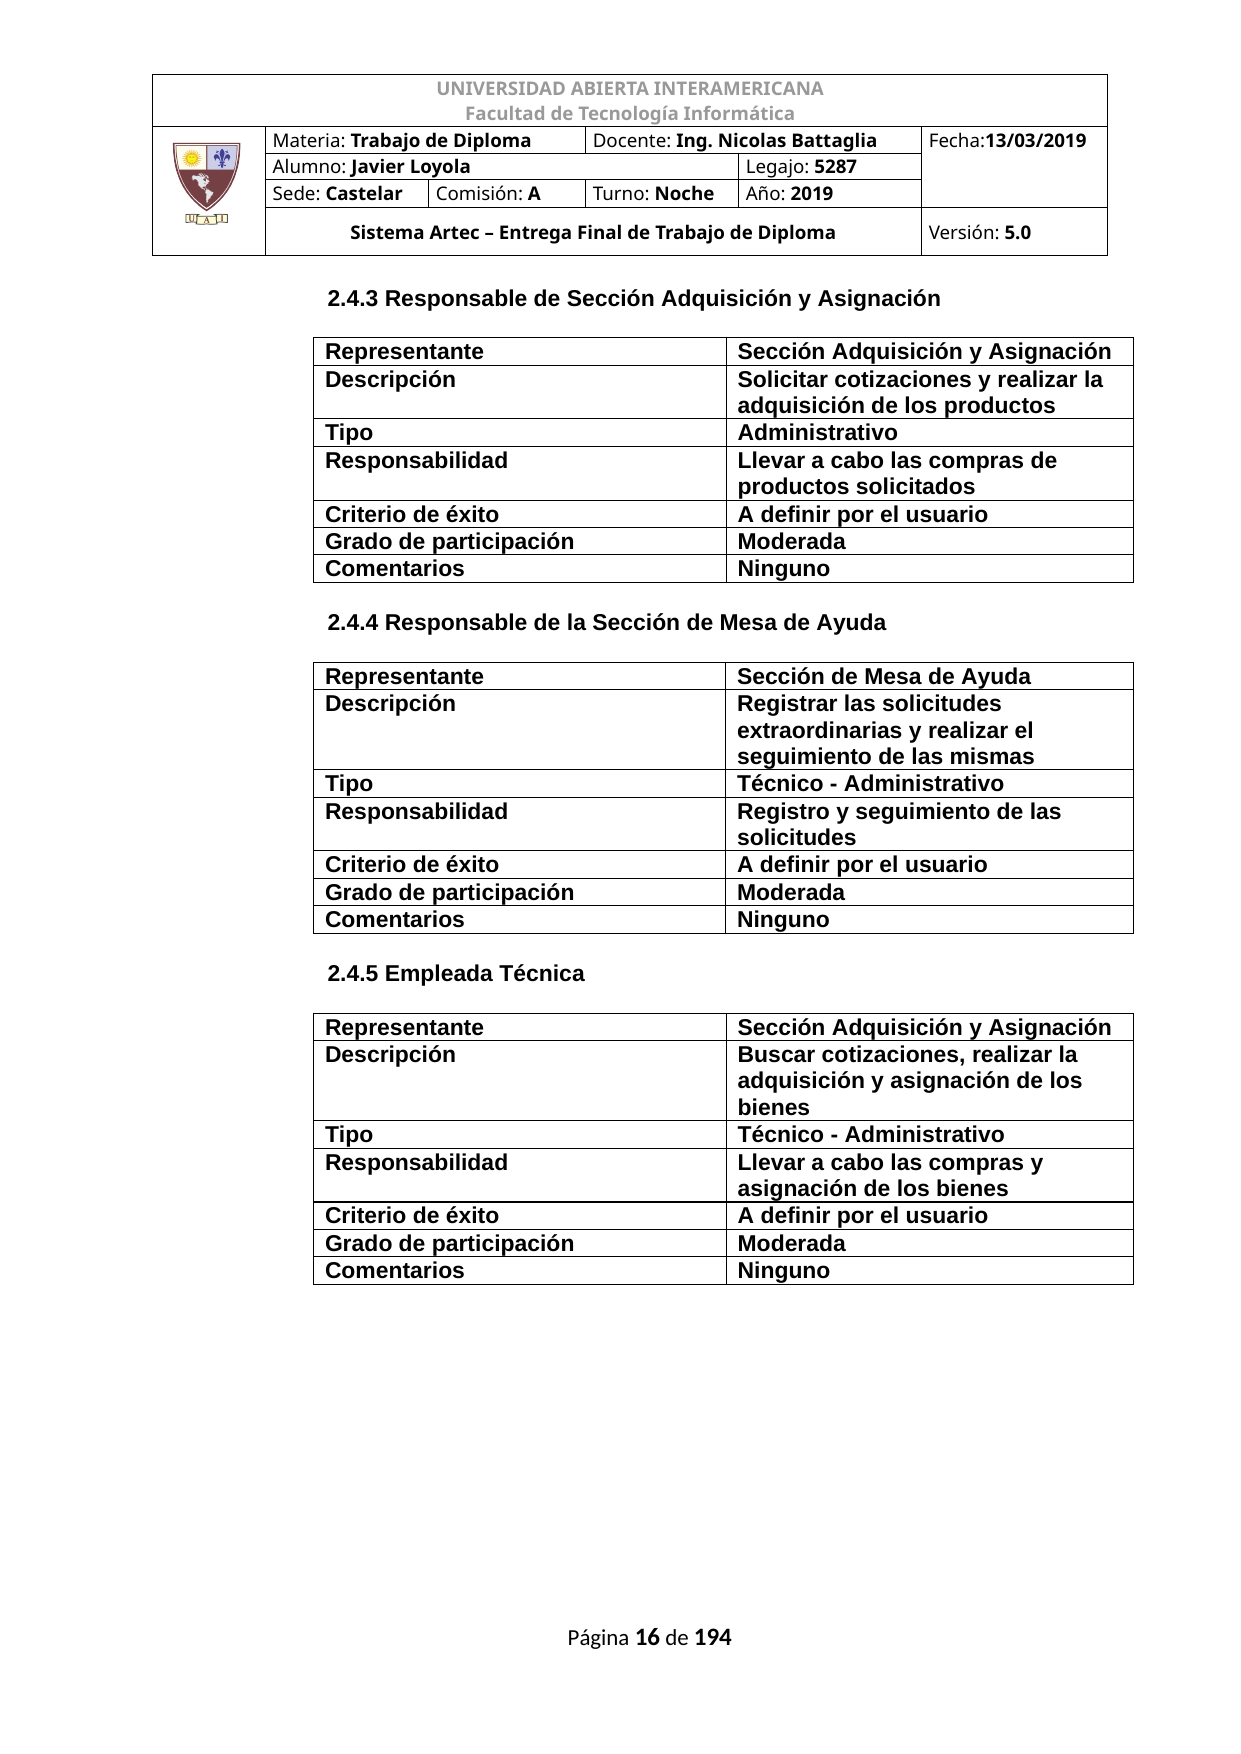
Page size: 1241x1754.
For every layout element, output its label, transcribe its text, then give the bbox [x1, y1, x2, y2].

table_cell Descripción [314, 1041, 726, 1120]
text 2.4.3 Responsable de Sección Adquisición y Asignación [327, 284, 1122, 311]
table_cell Criterio de éxito [314, 851, 725, 878]
table_header Sección Adquisición y Asignación [727, 338, 1133, 364]
text 2.4.5 Empleada Técnica [327, 960, 1122, 986]
table_cell A definir por el usuario [727, 1203, 1133, 1229]
table_header Representante [314, 663, 725, 689]
table_cell Ninguno [727, 555, 1133, 582]
table_cell Responsabilidad [314, 798, 725, 850]
table_cell A definir por el usuario [726, 851, 1133, 878]
table_cell Comentarios [314, 1257, 726, 1283]
table_header Sección de Mesa de Ayuda [726, 663, 1133, 689]
table_cell Llevar a cabo las compras de productos solicitados [727, 447, 1133, 499]
table_cell Solicitar cotizaciones y realizar la adquisición de los productos [727, 366, 1133, 418]
table_cell Comentarios [314, 555, 726, 582]
table_cell A definir por el usuario [727, 501, 1133, 527]
table_cell Ninguno [727, 1257, 1133, 1283]
table_cell Criterio de éxito [314, 1203, 726, 1229]
table_cell Tipo [314, 419, 726, 446]
table_cell Técnico - Administrativo [727, 1121, 1133, 1148]
table_header Representante [314, 1014, 726, 1040]
table_cell Criterio de éxito [314, 501, 726, 527]
table_cell Moderada [727, 1230, 1133, 1256]
table_cell Registro y seguimiento de las solicitudes [726, 798, 1133, 850]
table_cell Descripción [314, 366, 726, 418]
table_cell Grado de participación [314, 1230, 726, 1256]
table_cell Tipo [314, 770, 725, 797]
table_cell Ninguno [726, 906, 1133, 933]
table_header Sección Adquisición y Asignación [727, 1014, 1133, 1040]
table_cell Responsabilidad [314, 1149, 726, 1201]
table_cell Administrativo [727, 419, 1133, 446]
table_cell Grado de participación [314, 528, 726, 554]
table_cell Técnico - Administrativo [726, 770, 1133, 797]
picture [157, 136, 257, 228]
table_cell Responsabilidad [314, 447, 726, 499]
text 2.4.4 Responsable de la Sección de Mesa de Ayuda [327, 609, 1122, 635]
table_cell Llevar a cabo las compras y asignación de los bienes [727, 1149, 1133, 1201]
table_cell Buscar cotizaciones, realizar la adquisición y asignación de los bienes [727, 1041, 1133, 1120]
table_header Representante [314, 338, 726, 364]
table_cell Descripción [314, 690, 725, 769]
table_cell Comentarios [314, 906, 725, 933]
table_cell Tipo [314, 1121, 726, 1148]
table_cell Registrar las solicitudes extraordinarias y realizar el seguimiento de las mismas [726, 690, 1133, 769]
table_cell Grado de participación [314, 879, 725, 905]
table_cell Moderada [727, 528, 1133, 554]
table_cell Moderada [726, 879, 1133, 905]
